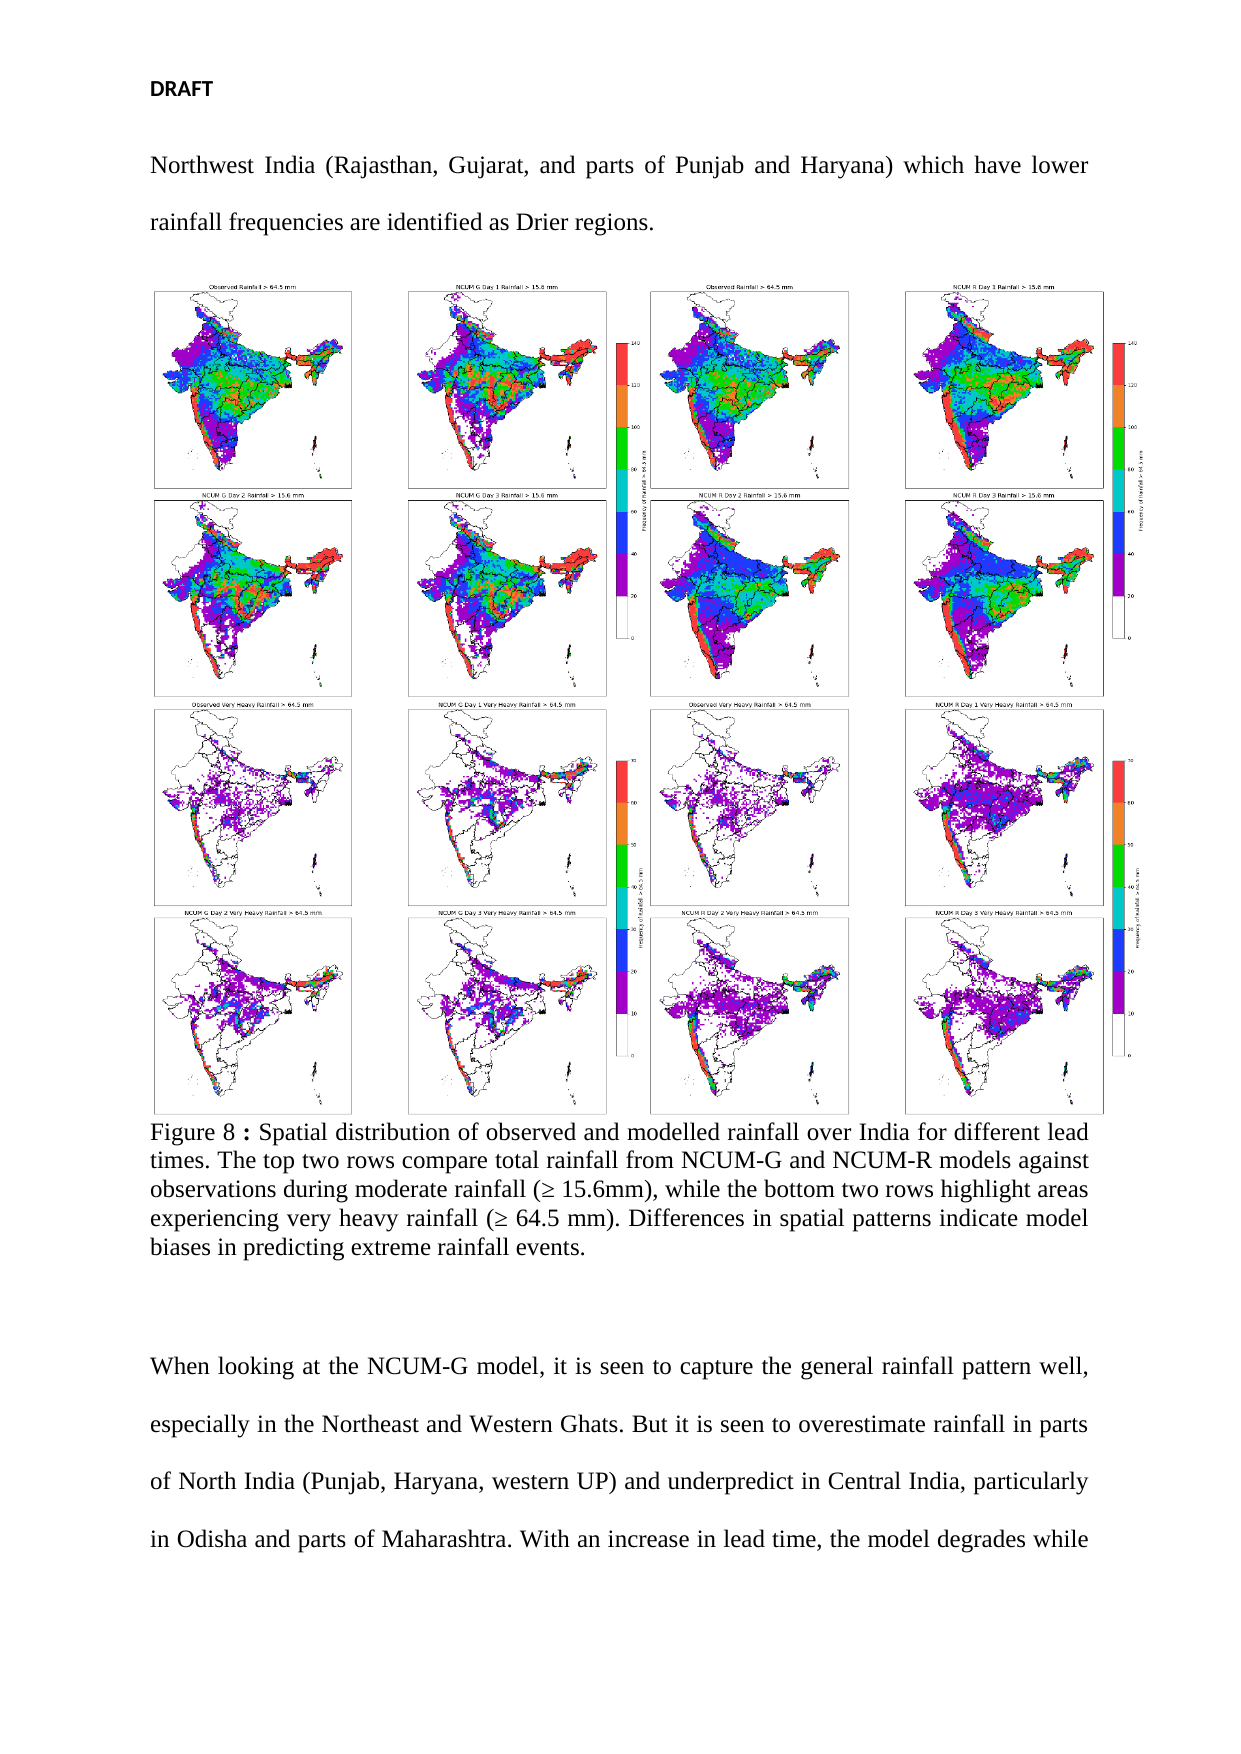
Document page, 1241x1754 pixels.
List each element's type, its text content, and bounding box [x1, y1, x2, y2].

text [150, 1351, 1090, 1552]
picture [150, 281, 1147, 1117]
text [150, 150, 1090, 236]
text Figure 8 : Spatial distribution of observed and modelled rainfall over India for different lead times. The top two rows compare total rainfall from NCUM-G and NCUM-R models against observations during moderate rainfall (≥ 15.6mm), while the bottom two rows highlight areas experiencing very heavy rainfall (≥ 64.5 mm). Differences in spatial patterns indicate model biases in predicting extreme rainfall events. [150, 1117, 1090, 1260]
